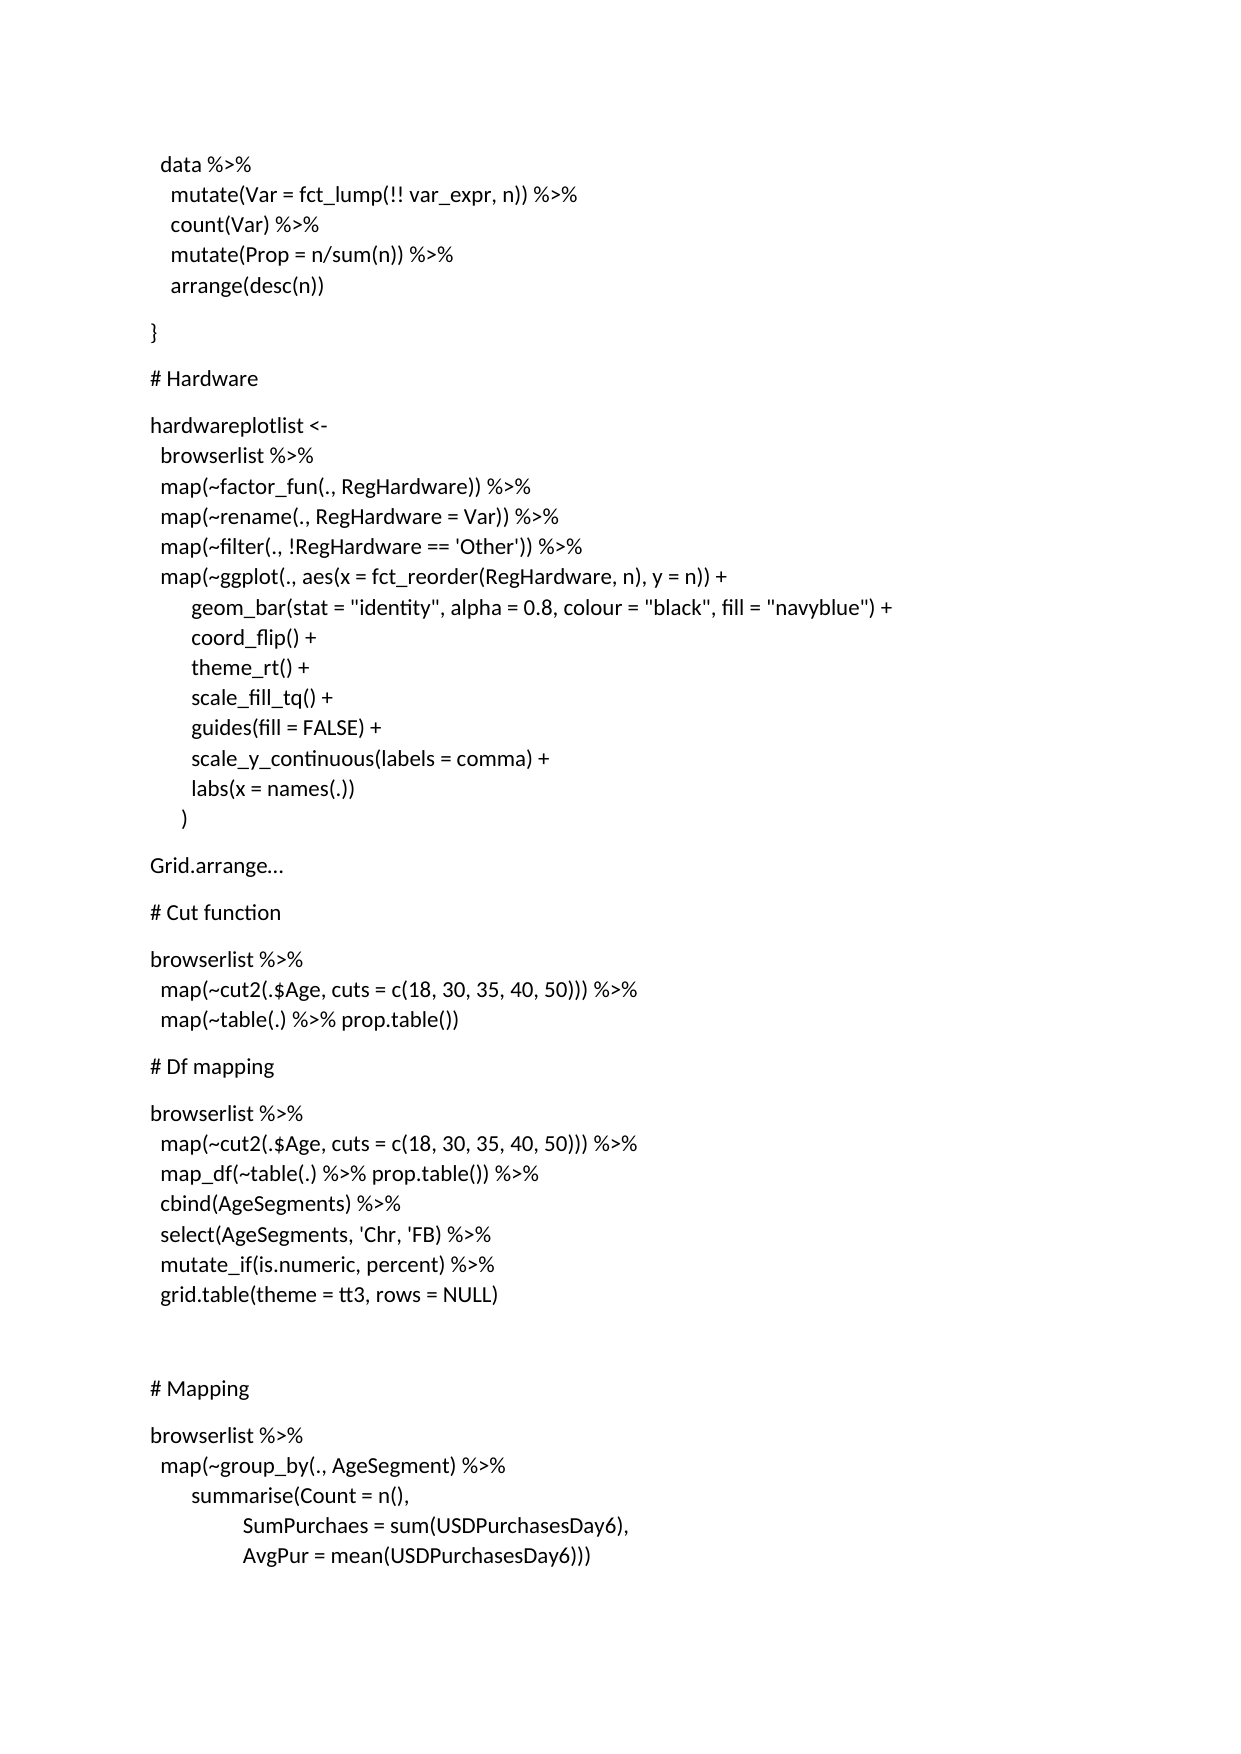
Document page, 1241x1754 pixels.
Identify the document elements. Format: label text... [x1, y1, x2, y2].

text Grid.arrange… [150, 851, 1090, 879]
text hardwareplotlist <- browserlist %>% map(~factor_fun(., RegHardware)) %>% map(~rename(., RegHardware = Var)) %>% map(~filter(., !RegHardware == 'Other')) %>% map(~ggplot(., aes(x = fct_reorder(RegHardware, n), y = n)) + geom_bar(stat = "identity", alpha = 0.8, colour = "black", fill = "navyblue") + coord_flip() + theme_rt() + scale_fill_tq() + guides(fill = FALSE) + scale_y_continuous(labels = comma) + labs(x = names(.)) ) [150, 411, 1090, 832]
text } [150, 318, 1090, 346]
text # Mapping [150, 1374, 1090, 1402]
text data %>% mutate(Var = fct_lump(!! var_expr, n)) %>% count(Var) %>% mutate(Prop = n/sum(n)) %>% arrange(desc(n)) [150, 150, 1090, 299]
text # Df mapping [150, 1052, 1090, 1080]
text # Cut function [150, 898, 1090, 926]
text # Hardware [150, 364, 1090, 393]
text browserlist %>% map(~cut2(.$Age, cuts = c(18, 30, 35, 40, 50))) %>% map_df(~table(.) %>% prop.table()) %>% cbind(AgeSegments) %>% select(AgeSegments, 'Chr, 'FB) %>% mutate_if(is.numeric, percent) %>% grid.table(theme = tt3, rows = NULL) [150, 1099, 1090, 1308]
text browserlist %>% map(~cut2(.$Age, cuts = c(18, 30, 35, 40, 50))) %>% map(~table(.) %>% prop.table()) [150, 945, 1090, 1033]
text browserlist %>% map(~group_by(., AgeSegment) %>% summarise(Count = n(), SumPurchaes = sum(USDPurchasesDay6), AvgPur = mean(USDPurchasesDay6))) [150, 1421, 1090, 1570]
